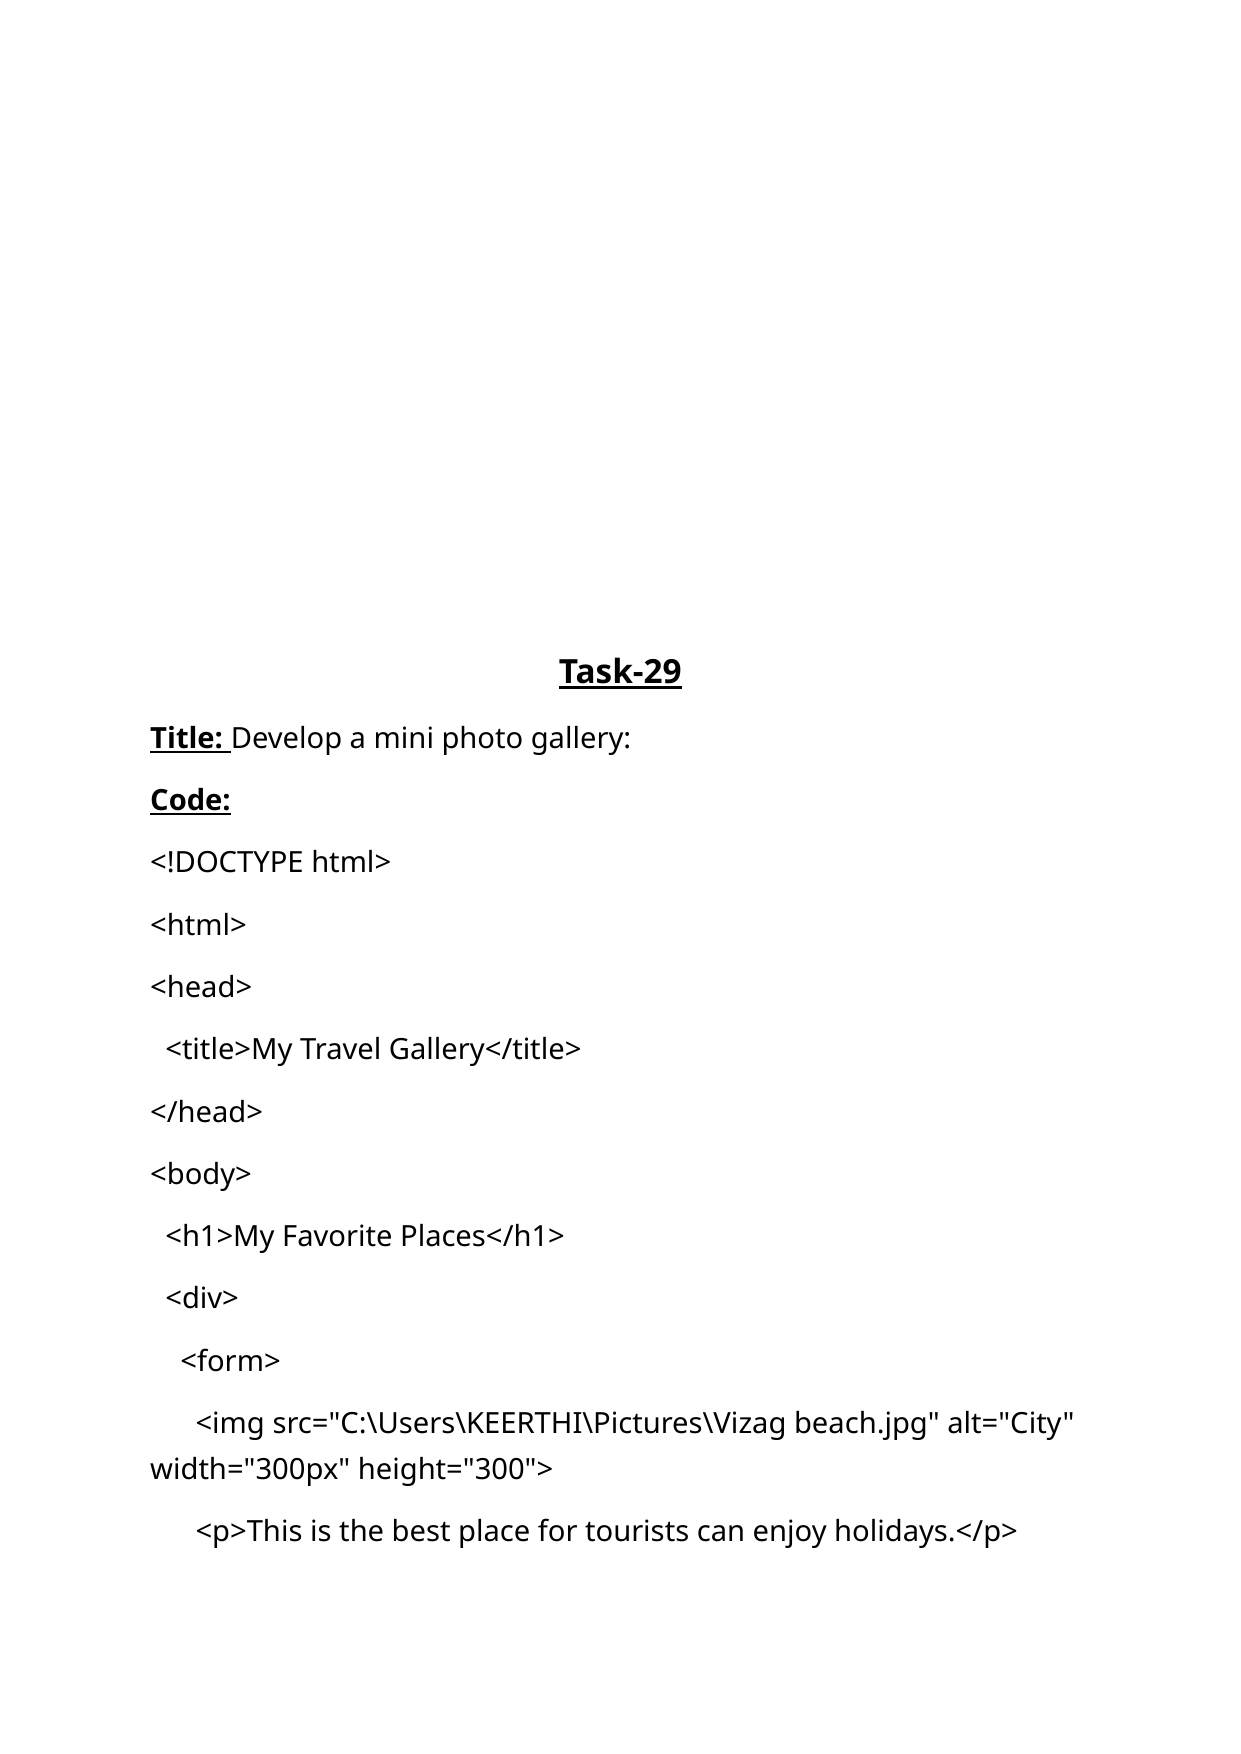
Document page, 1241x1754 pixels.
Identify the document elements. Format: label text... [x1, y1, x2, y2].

text <!DOCTYPE html> [150, 842, 1090, 881]
text <h1>My Favorite Places</h1> [150, 1216, 1090, 1255]
text <form> [150, 1340, 1090, 1380]
text <p>This is the best place for tourists can enjoy holidays.</p> [150, 1510, 1090, 1550]
text <title>My Travel Gallery</title> [150, 1029, 1090, 1068]
text Task-29 [150, 648, 1090, 694]
text <html> [150, 904, 1090, 944]
text <body> [150, 1153, 1090, 1193]
text <head> [150, 966, 1090, 1006]
text Code: [150, 779, 1090, 819]
text Title: Develop a mini photo gallery: [150, 717, 1090, 757]
text </head> [150, 1091, 1090, 1131]
text <img src="C:\Users\KEERTHI\Pictures\Vizag beach.jpg" alt="City" width="300px" height="300"> [150, 1402, 1090, 1488]
text <div> [150, 1278, 1090, 1317]
